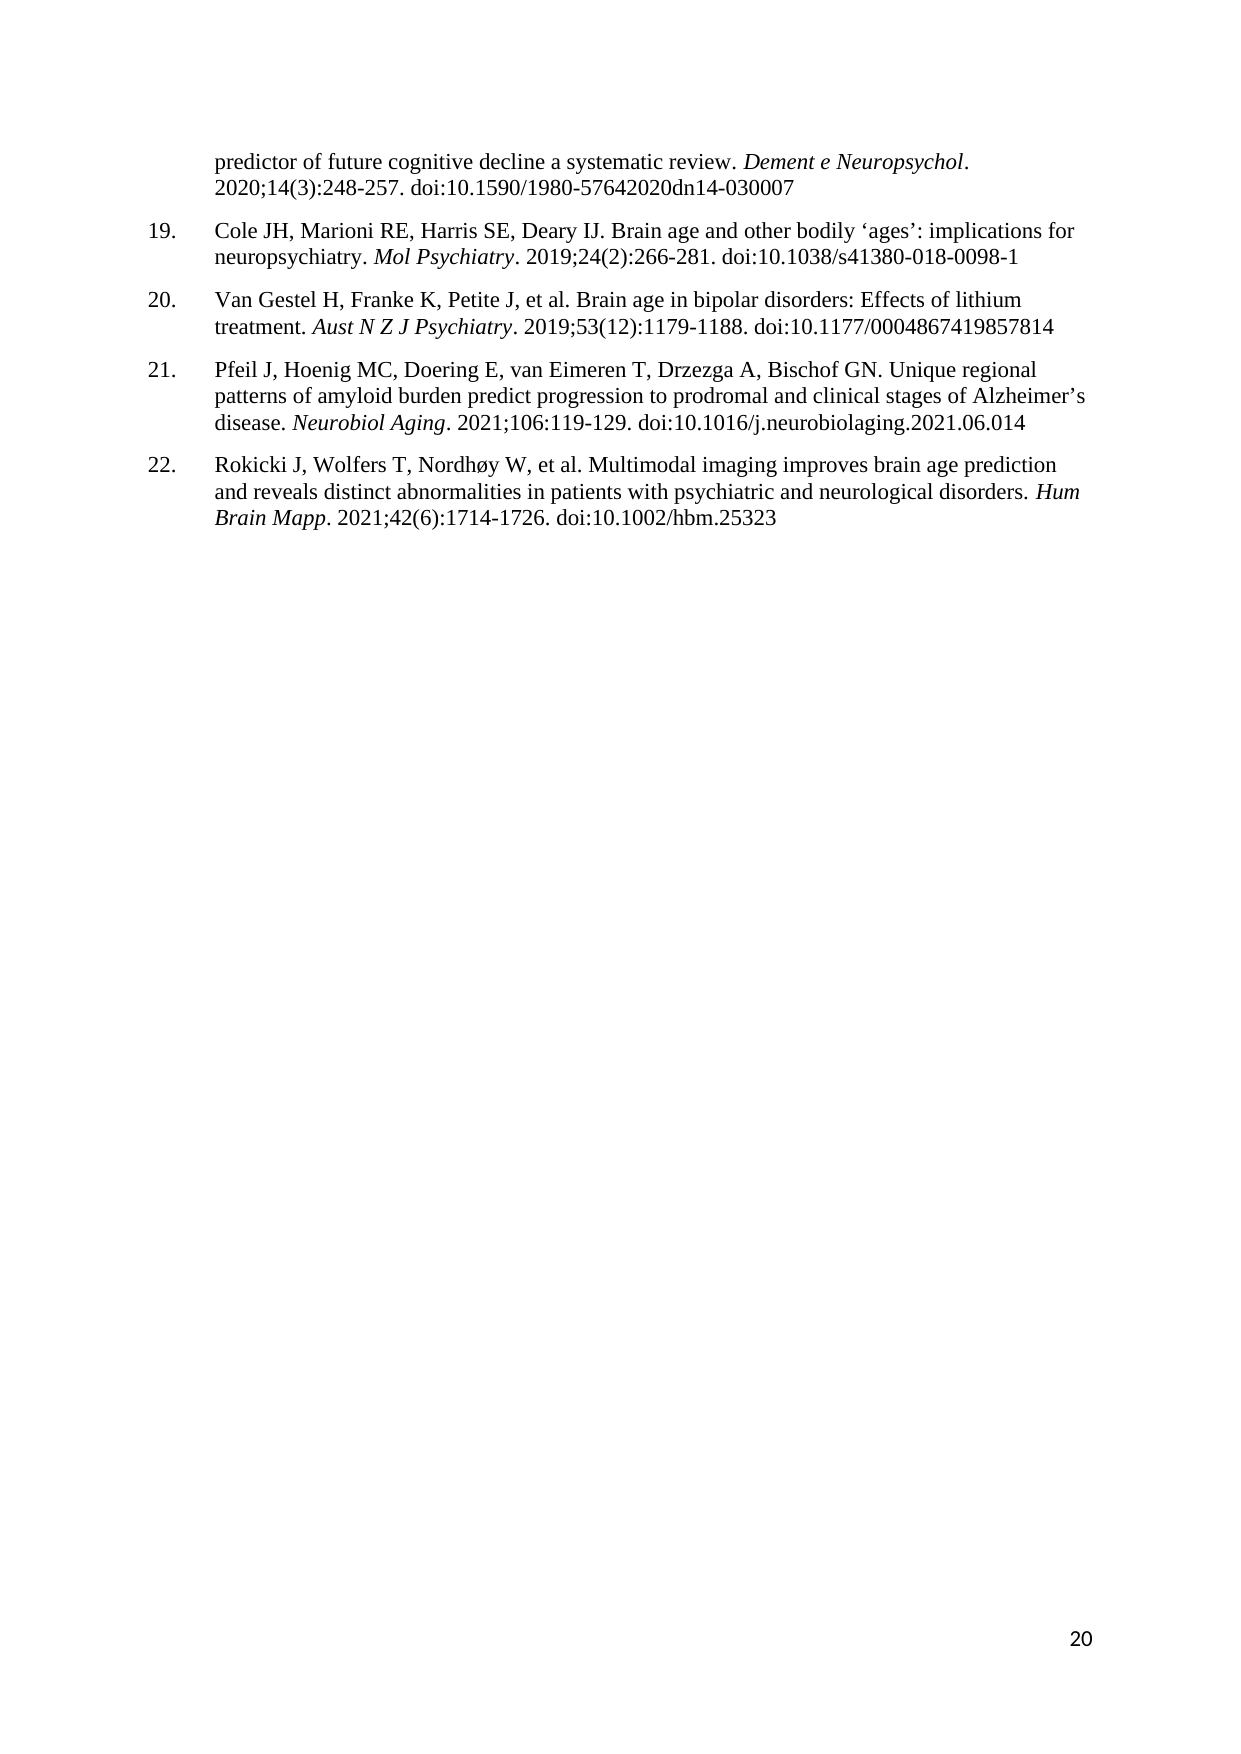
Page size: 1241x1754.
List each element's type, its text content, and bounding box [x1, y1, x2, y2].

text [148, 148, 1092, 200]
text 21. Pfeil J, Hoenig MC, Doering E, van Eimeren T, Drzezga A, Bischof GN. Unique regional patterns of amyloid burden predict progression to prodromal and clinical stages of Alzheimer’s disease. Neurobiol Aging. 2021;106:119-129. doi:10.1016/j.neurobiolaging.2021.06.014 [148, 356, 1092, 435]
text 20. Van Gestel H, Franke K, Petite J, et al. Brain age in bipolar disorders: Effects of lithium treatment. Aust N Z J Psychiatry. 2019;53(12):1179-1188. doi:10.1177/0004867419857814 [148, 286, 1092, 339]
text 22. Rokicki J, Wolfers T, Nordhøy W, et al. Multimodal imaging improves brain age prediction and reveals distinct abnormalities in patients with psychiatric and neurological disorders. Hum Brain Mapp. 2021;42(6):1714-1726. doi:10.1002/hbm.25323 [148, 452, 1092, 531]
text 19. Cole JH, Marioni RE, Harris SE, Deary IJ. Brain age and other bodily ‘ages’: implications for neuropsychiatry. Mol Psychiatry. 2019;24(2):266-281. doi:10.1038/s41380-018-0098-1 [148, 217, 1092, 270]
